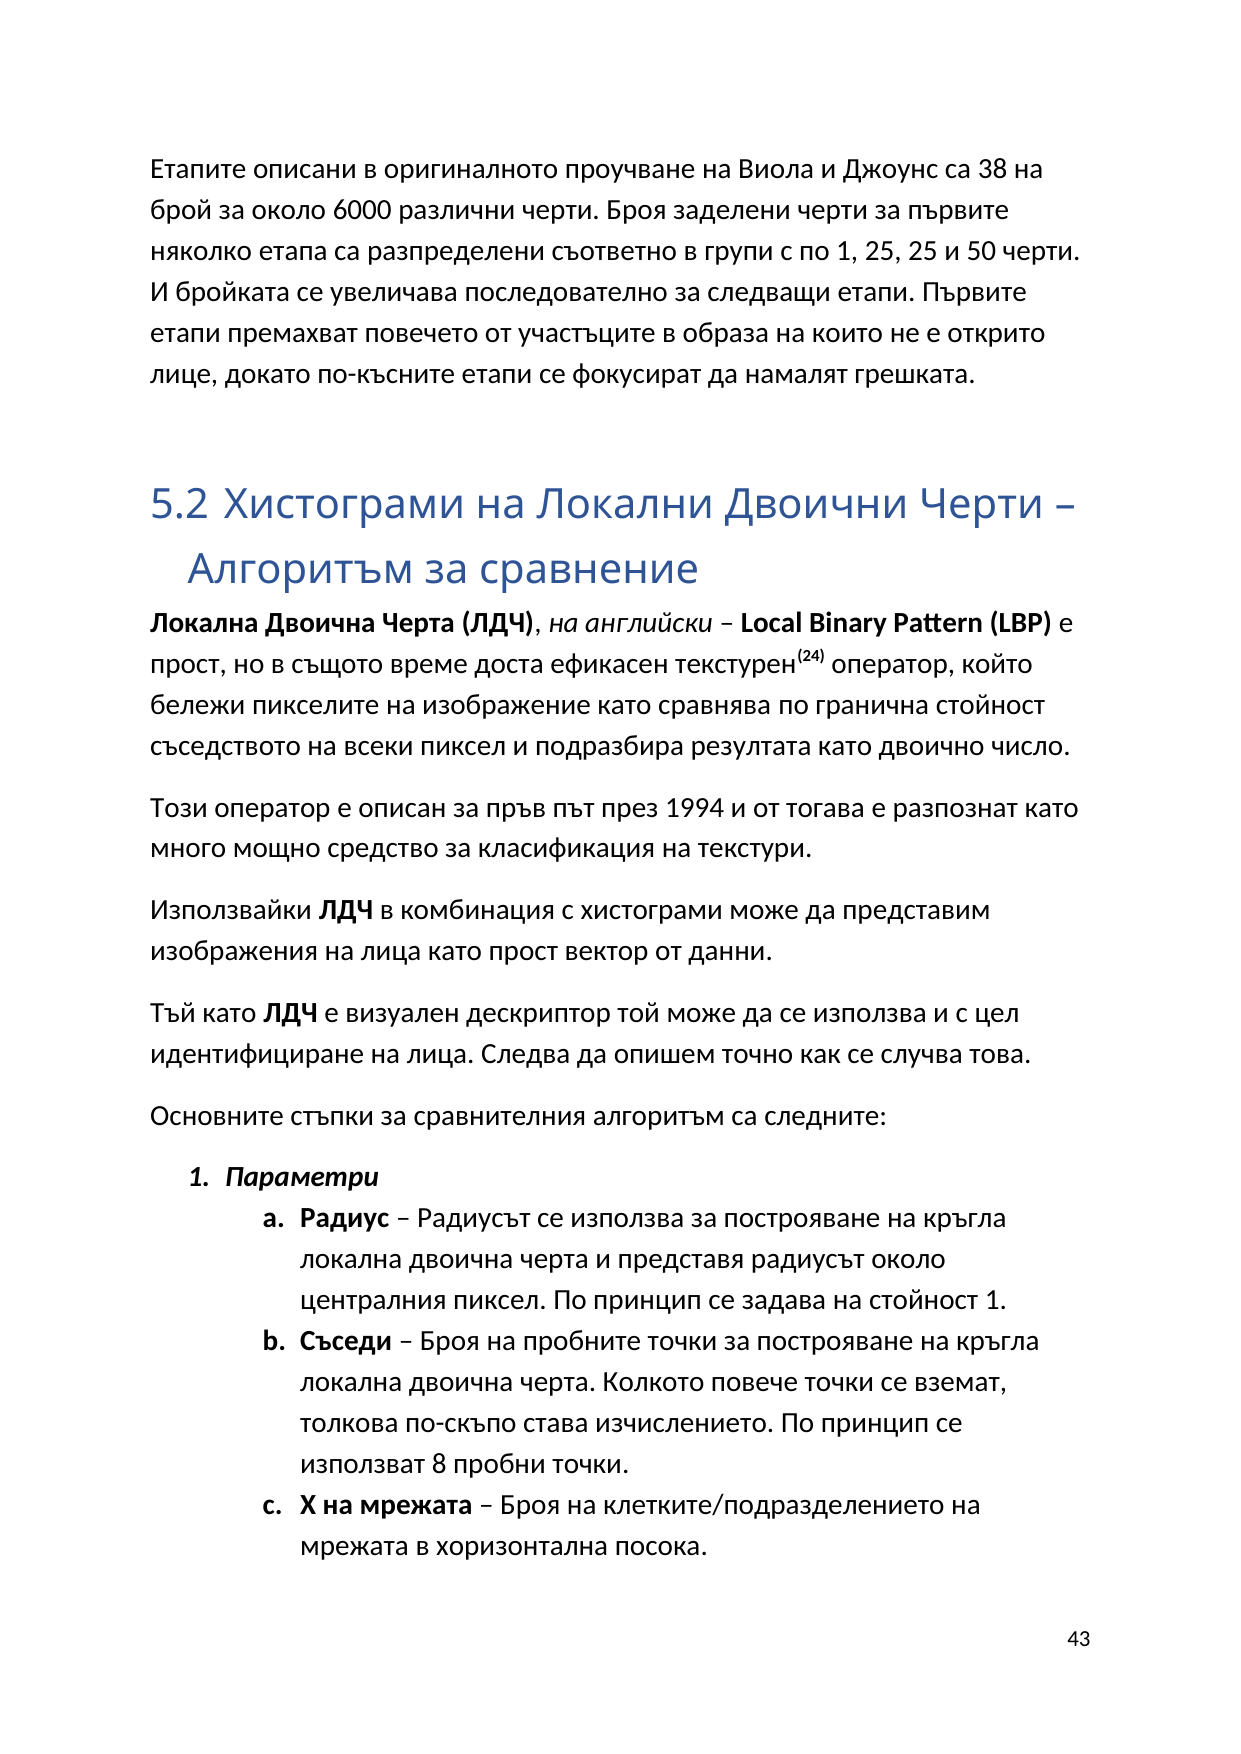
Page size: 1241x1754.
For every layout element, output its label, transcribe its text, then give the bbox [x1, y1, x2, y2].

text Етапите описани в оригиналното проучване на Виола и Джоунс са 38 на брой за около 6000 различни черти. Броя заделени черти за първите няколко етапа са разпределени съответно в групи с по 1, 25, 25 и 50 черти. И бройката се увеличава последователно за следващи етапи. Първите етапи премахват повечето от участъците в образа на които не е открито лице, докато по-късните етапи се фокусират да намалят грешката. [150, 150, 1090, 390]
list Радиус – Радиусът се използва за построяване на кръгла локална двоична черта и представя радиусът около централния пиксел. По принцип се задава на стойност 1. [262, 1199, 1090, 1317]
text Използвайки ЛДЧ в комбинация с хистограми може да представим изображения на лица като прост вектор от данни. [150, 891, 1090, 968]
text Този оператор е описан за пръв път през 1994 и от тогава е разпознат като много мощно средство за класификация на текстури. [150, 789, 1090, 865]
list Съседи – Броя на пробните точки за построяване на кръгла локална двоична черта. Колкото повече точки се вземат, толкова по-скъпо става изчислението. По принцип се използват 8 пробни точки. [262, 1322, 1090, 1481]
text Локална Двоична Черта (ЛДЧ), на английски – Local Binary Pattern (LBP) е прост, но в същото време доста ефикасен текстурен(24) оператор, който бележи пикселите на изображение като сравнява по гранична стойност съседството на всеки пиксел и подразбира резултата като двоично число. [150, 604, 1090, 762]
list Параметри [187, 1158, 1090, 1194]
text Тъй като ЛДЧ е визуален дескриптор той може да се използва и с цел идентифициране на лица. Следва да опишем точно как се случва това. [150, 994, 1090, 1071]
subtitle Хистограми на Локални Двоични Черти – Алгоритъм за сравнение [150, 474, 1090, 596]
list X на мрежата – Броя на клетките/подразделението на мрежата в хоризонтална посока. [262, 1486, 1090, 1563]
text Основните стъпки за сравнителния алгоритъм са следните: [150, 1097, 1090, 1132]
